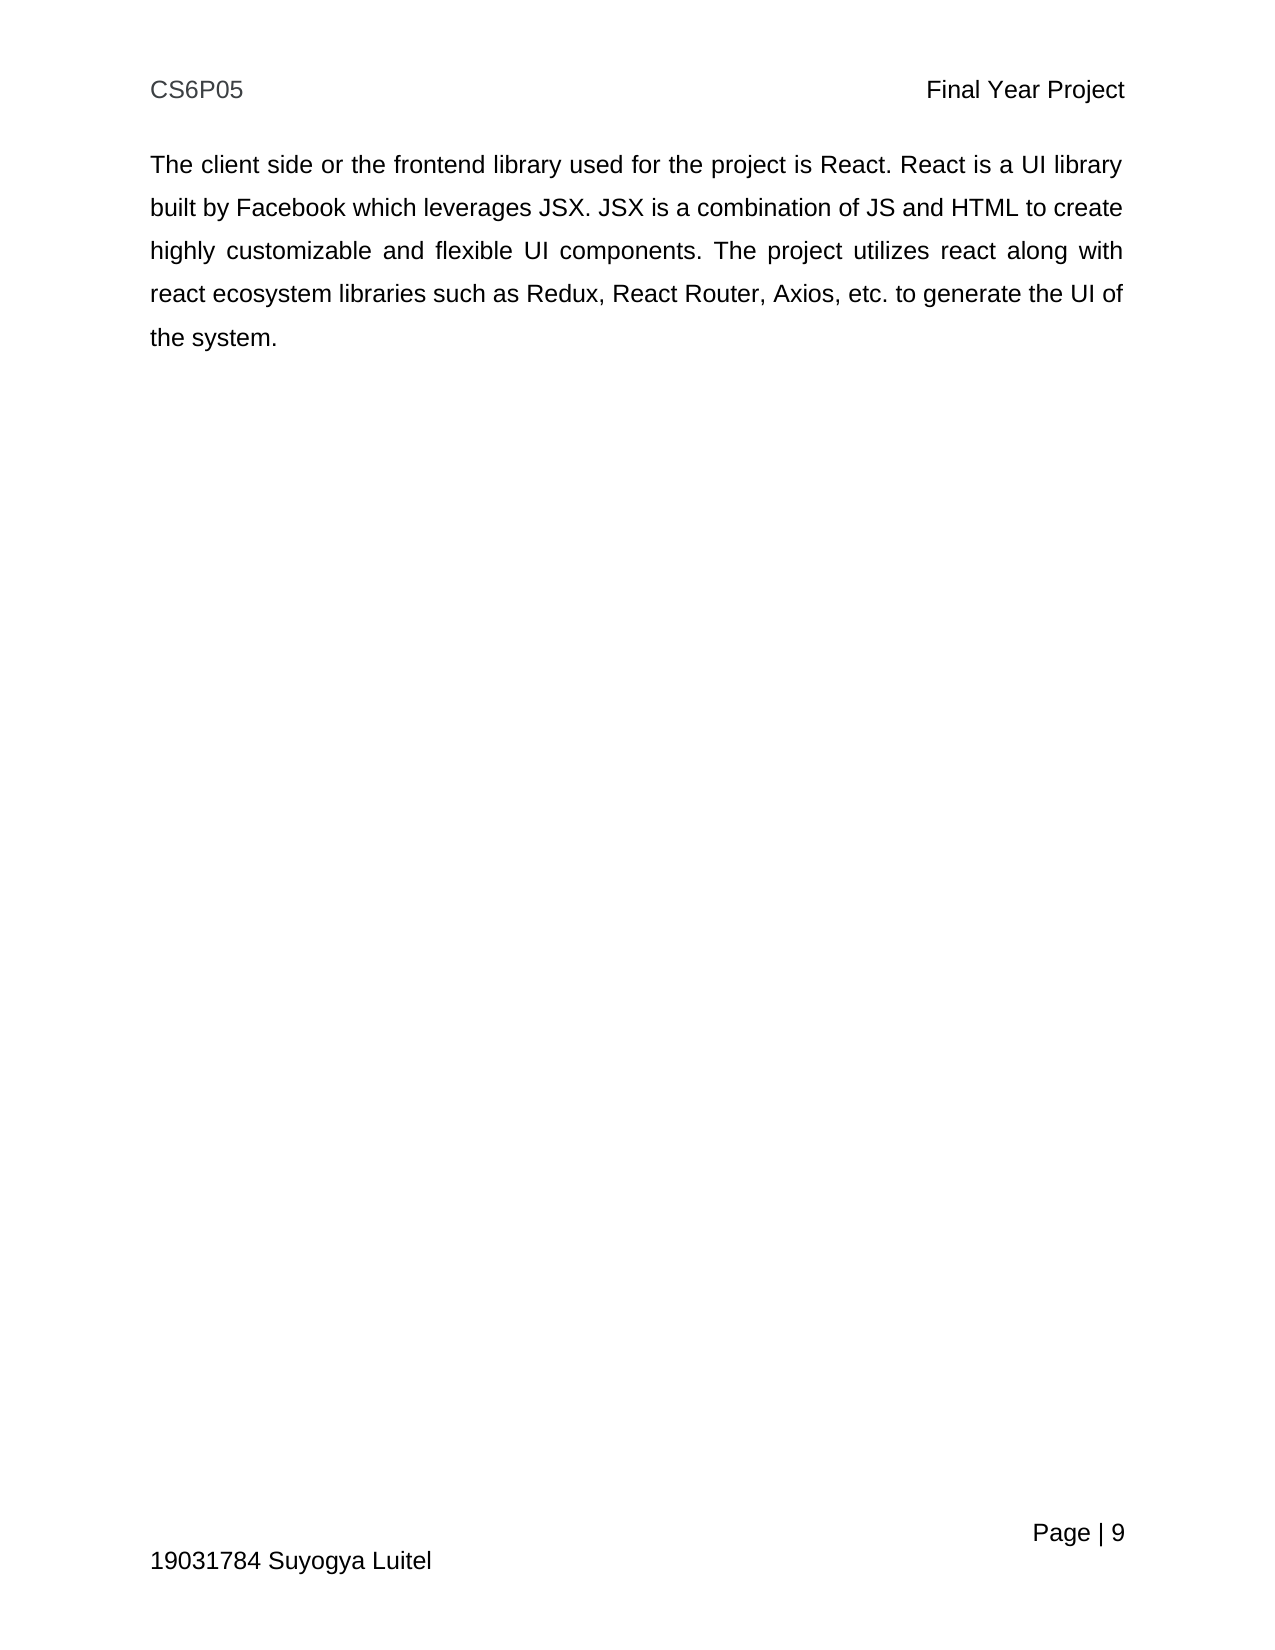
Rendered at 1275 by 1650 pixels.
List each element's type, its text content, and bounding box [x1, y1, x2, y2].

text The client side or the frontend library used for the project is React. React is a UI library built by Facebook which leverages JSX. JSX is a combination of JS and HTML to create highly customizable and flexible UI components. The project utilizes react along with react ecosystem libraries such as Redux, React Router, Axios, etc. to generate the UI of the system. [150, 150, 1125, 351]
